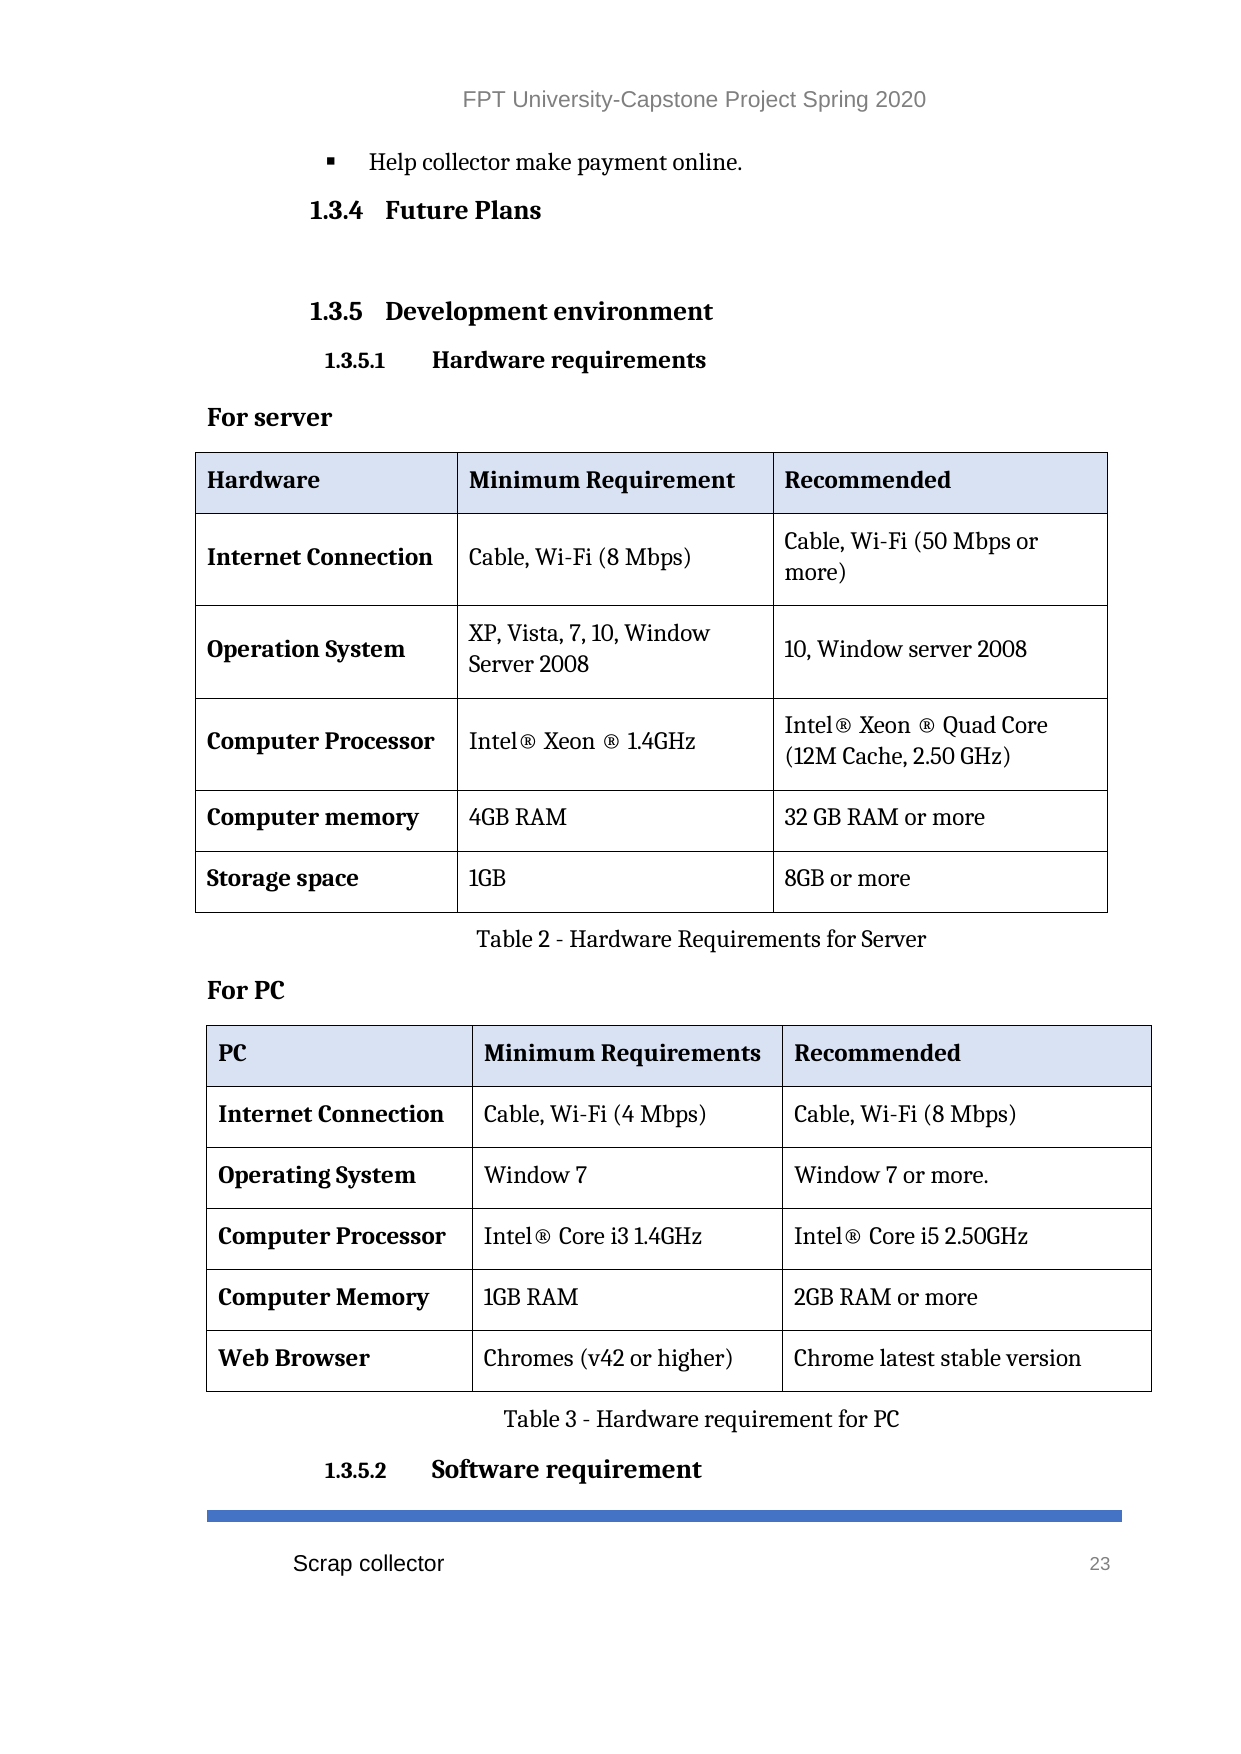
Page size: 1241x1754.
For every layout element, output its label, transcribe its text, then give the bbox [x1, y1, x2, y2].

table_header Minimum Requirement [458, 453, 773, 513]
table_cell Cable, Wi-Fi (8 Mbps) [783, 1087, 1151, 1147]
text Table 2 - Hardware Requirements for Server [207, 925, 1122, 954]
table_cell 1GB [458, 852, 773, 912]
table_cell Chrome latest stable version [783, 1331, 1151, 1391]
table_cell Computer Processor [207, 1209, 472, 1269]
table_cell Computer memory [196, 791, 457, 851]
table_cell Intel® Core i5 2.50GHz [783, 1209, 1151, 1269]
table_cell XP, Vista, 7, 10, Window Server 2008 [458, 606, 773, 697]
table_header Recommended [774, 453, 1107, 513]
table_cell Cable, Wi-Fi (50 Mbps or more) [774, 514, 1107, 605]
table_cell Chromes (v42 or higher) [473, 1331, 782, 1391]
table_cell Window 7 [473, 1148, 782, 1208]
table_cell Intel® Xeon ® Quad Core (12M Cache, 2.50 GHz) [774, 699, 1107, 789]
table_cell Intel® Core i3 1.4GHz [473, 1209, 782, 1269]
table_cell Intel® Xeon ® 1.4GHz [458, 699, 773, 789]
table_cell 2GB RAM or more [783, 1270, 1151, 1330]
table_cell Window 7 or more. [783, 1148, 1151, 1208]
table_cell Web Browser [207, 1331, 472, 1391]
table_header Recommended [783, 1026, 1151, 1086]
text For PC [207, 975, 1122, 1006]
table_header PC [207, 1026, 472, 1086]
list Software requirement [325, 1454, 1122, 1486]
table_cell Internet Connection [207, 1087, 472, 1147]
table_cell Computer Processor [196, 699, 457, 789]
table_header Hardware [196, 453, 457, 513]
list Future Plans [310, 195, 1122, 227]
table_cell 10, Window server 2008 [774, 606, 1107, 697]
table_cell 32 GB RAM or more [774, 791, 1107, 851]
table_cell Storage space [196, 852, 457, 912]
table_cell Internet Connection [196, 514, 457, 605]
table_cell Cable, Wi-Fi (8 Mbps) [458, 514, 773, 605]
list Help collector make payment online. [325, 148, 1122, 176]
table_cell Computer Memory [207, 1270, 472, 1330]
table_cell 4GB RAM [458, 791, 773, 851]
list Hardware requirements [325, 346, 1122, 375]
table_cell 1GB RAM [473, 1270, 782, 1330]
text Table 3 - Hardware requirement for PC [207, 1405, 1122, 1433]
table_cell Cable, Wi-Fi (4 Mbps) [473, 1087, 782, 1147]
table_cell Operating System [207, 1148, 472, 1208]
table_cell 8GB or more [774, 852, 1107, 912]
text For server [207, 402, 1122, 433]
list Development environment [310, 296, 1122, 327]
table_header Minimum Requirements [473, 1026, 782, 1086]
table_cell Operation System [196, 606, 457, 697]
